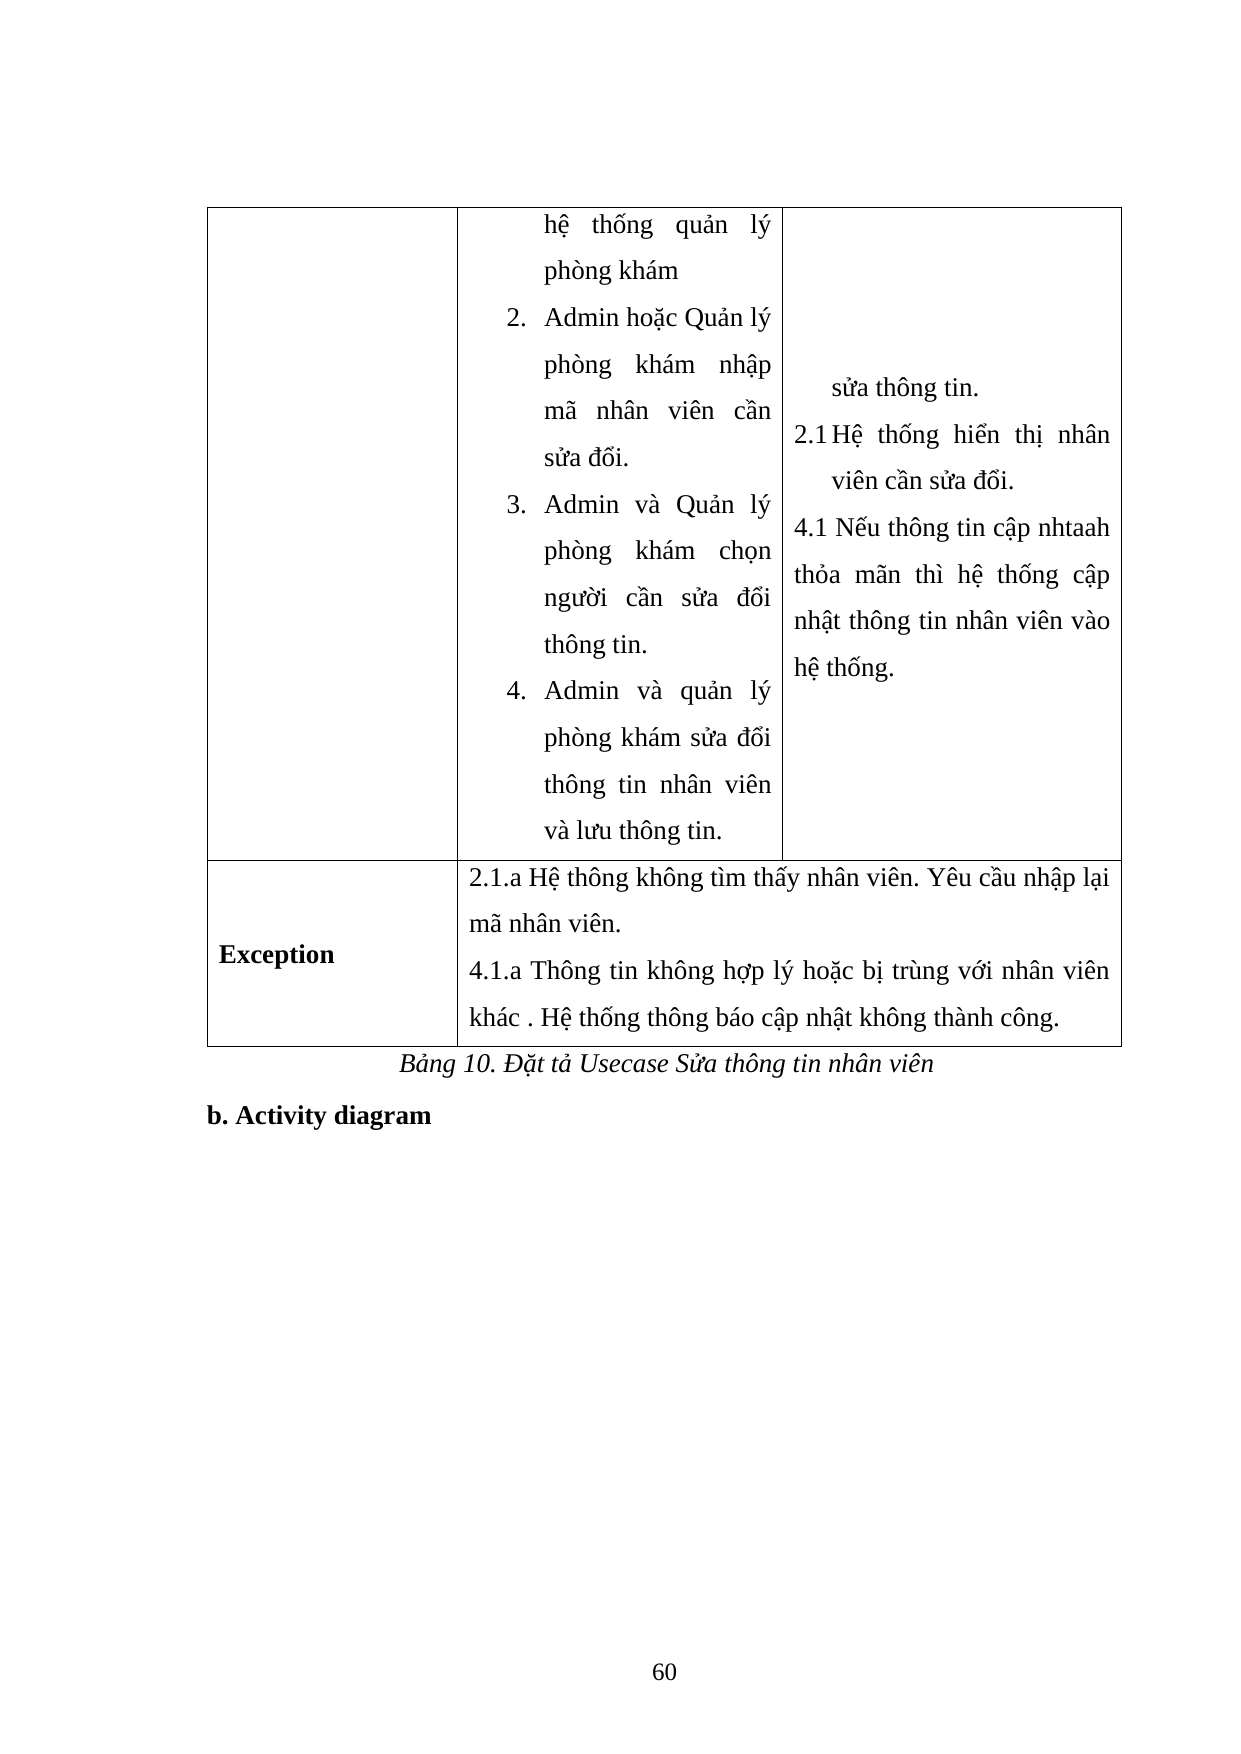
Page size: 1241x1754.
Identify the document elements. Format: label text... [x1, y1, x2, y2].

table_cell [783, 208, 1121, 860]
table_cell Exception [208, 861, 457, 1046]
subtitle b. Activity diagram [207, 1099, 1122, 1130]
table_cell 2.1.a Hệ thông không tìm thấy nhân viên. Yêu cầu nhập lại mã nhân viên. 4.1.a Thông tin không hợp lý hoặc bị trùng với nhân viên khác . Hệ thống thông báo cập nhật không thành công. [458, 861, 1121, 1046]
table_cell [458, 208, 782, 860]
